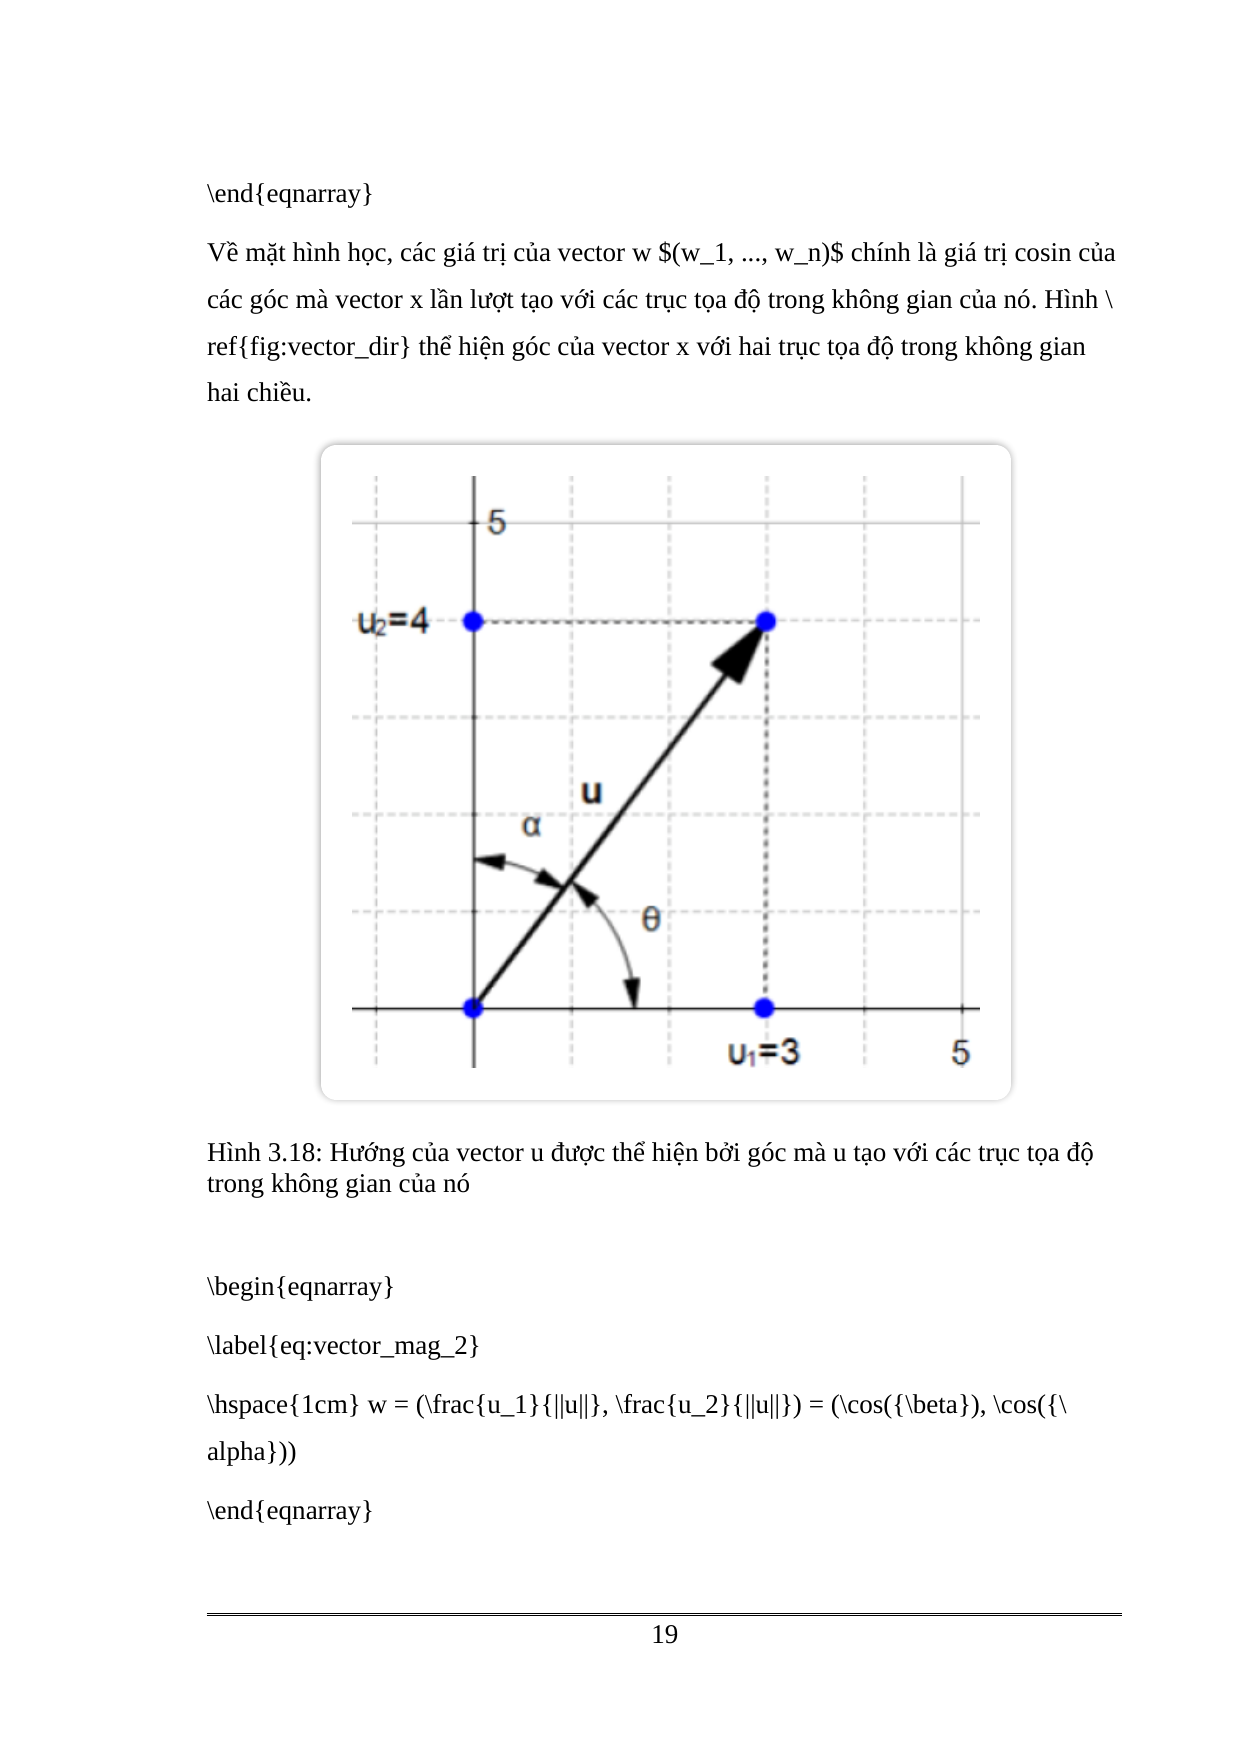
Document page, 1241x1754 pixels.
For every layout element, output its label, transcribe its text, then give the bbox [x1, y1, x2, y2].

picture [352, 476, 980, 1068]
text \hspace{1cm} w = (\frac{u_1}{||u||}, \frac{u_2}{||u||}) = (\cos({\beta}), \cos({\alpha})) [207, 1388, 1122, 1466]
text \begin{eqnarray} [207, 1269, 1122, 1301]
text \label{eq:vector_mag_2} [207, 1329, 1122, 1360]
text Về mặt hình học, các giá trị của vector w $(w_1, ..., w_n)$ chính là giá trị cosin của các góc mà vector x lần lượt tạo với các trục tọa độ trong không gian của nó. Hình \ref{fig:vector_dir} thể hiện góc của vector x với hai trục tọa độ trong không gian hai chiều. [207, 236, 1122, 407]
text \end{eqnarray} [207, 1494, 1122, 1525]
text \end{eqnarray} [207, 177, 1122, 208]
